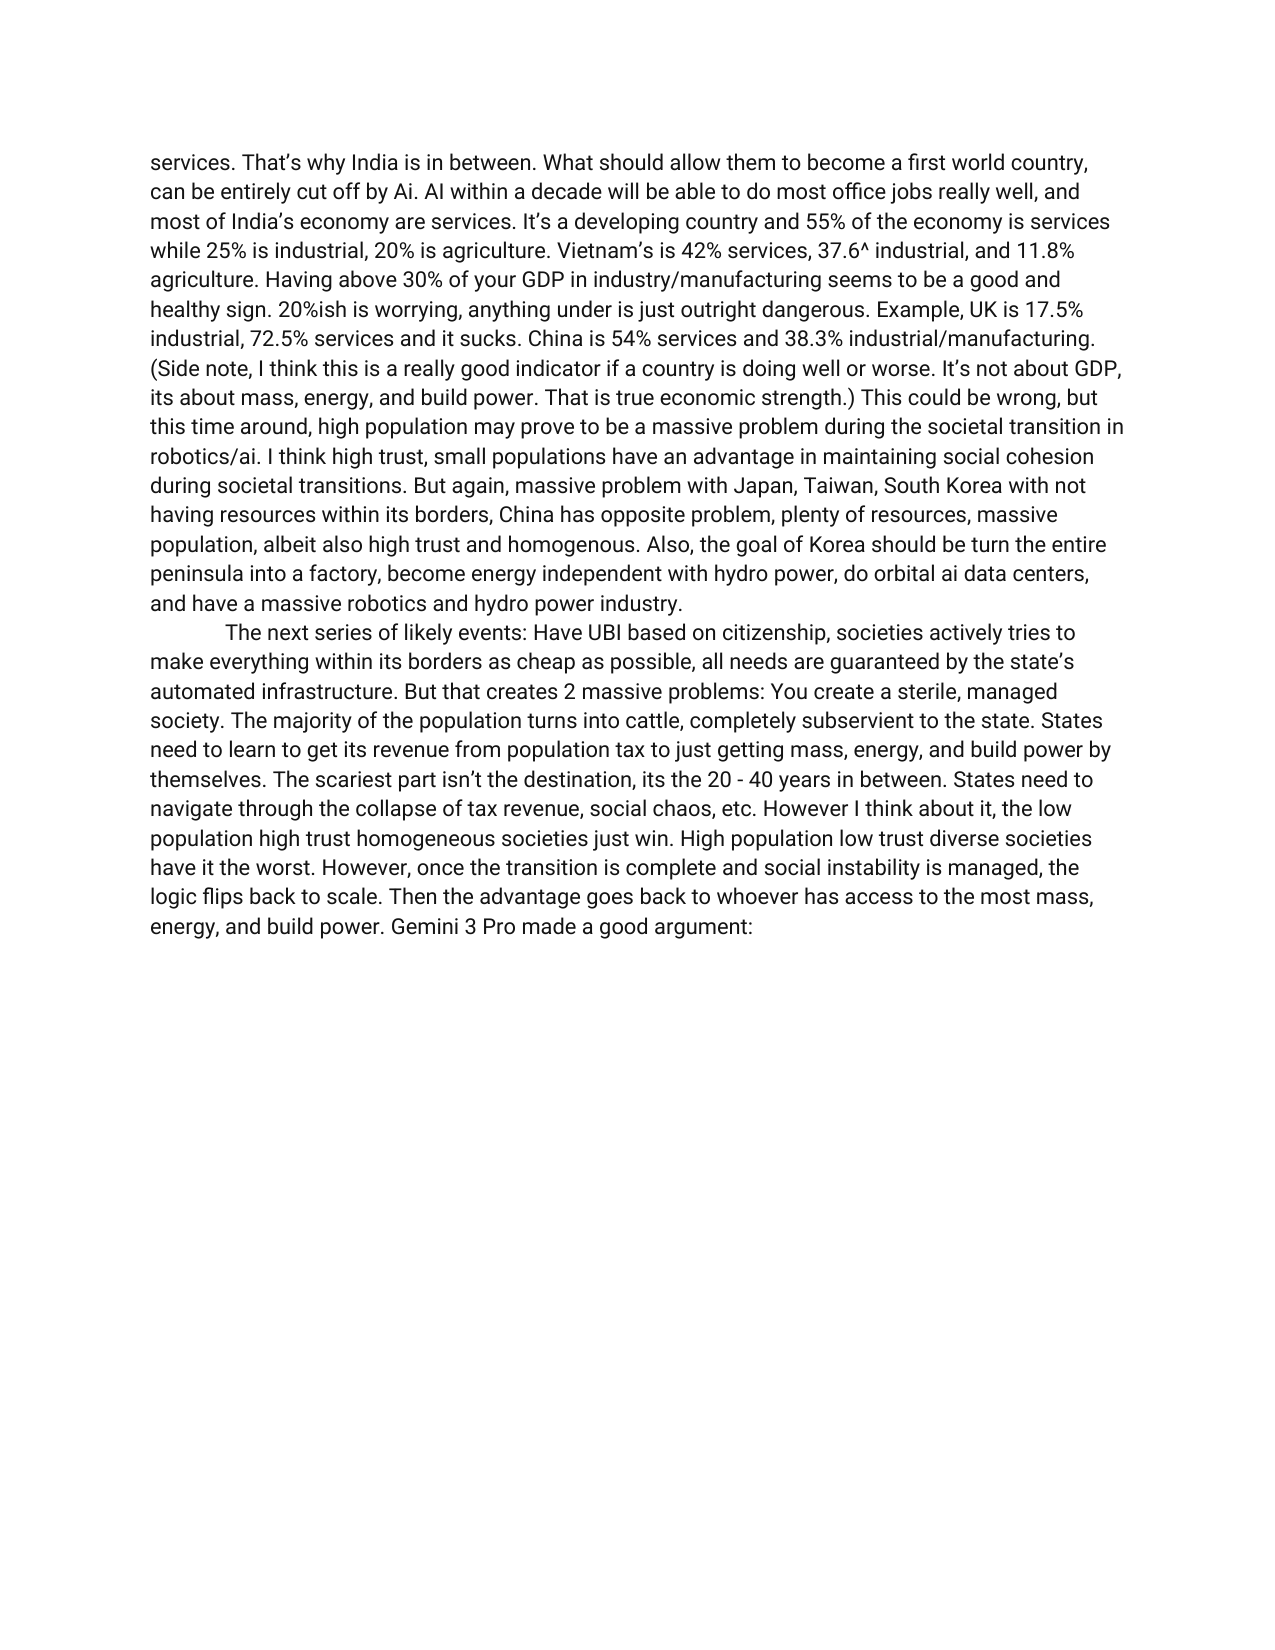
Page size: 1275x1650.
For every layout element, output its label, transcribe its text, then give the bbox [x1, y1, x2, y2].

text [150, 150, 1125, 616]
text The next series of likely events: Have UBI based on citizenship, societies actively tries to make everything within its borders as cheap as possible, all needs are guaranteed by the state’s automated infrastructure. But that creates 2 massive problems: You create a sterile, managed society. The majority of the population turns into cattle, completely subservient to the state. States need to learn to get its revenue from population tax to just getting mass, energy, and build power by themselves. The scariest part isn’t the destination, its the 20 - 40 years in between. States need to navigate through the collapse of tax revenue, social chaos, etc. However I think about it, the low population high trust homogeneous societies just win. High population low trust diverse societies have it the worst. However, once the transition is complete and social instability is managed, the logic flips back to scale. Then the advantage goes back to whoever has access to the most mass, energy, and build power. Gemini 3 Pro made a good argument: [150, 620, 1125, 939]
